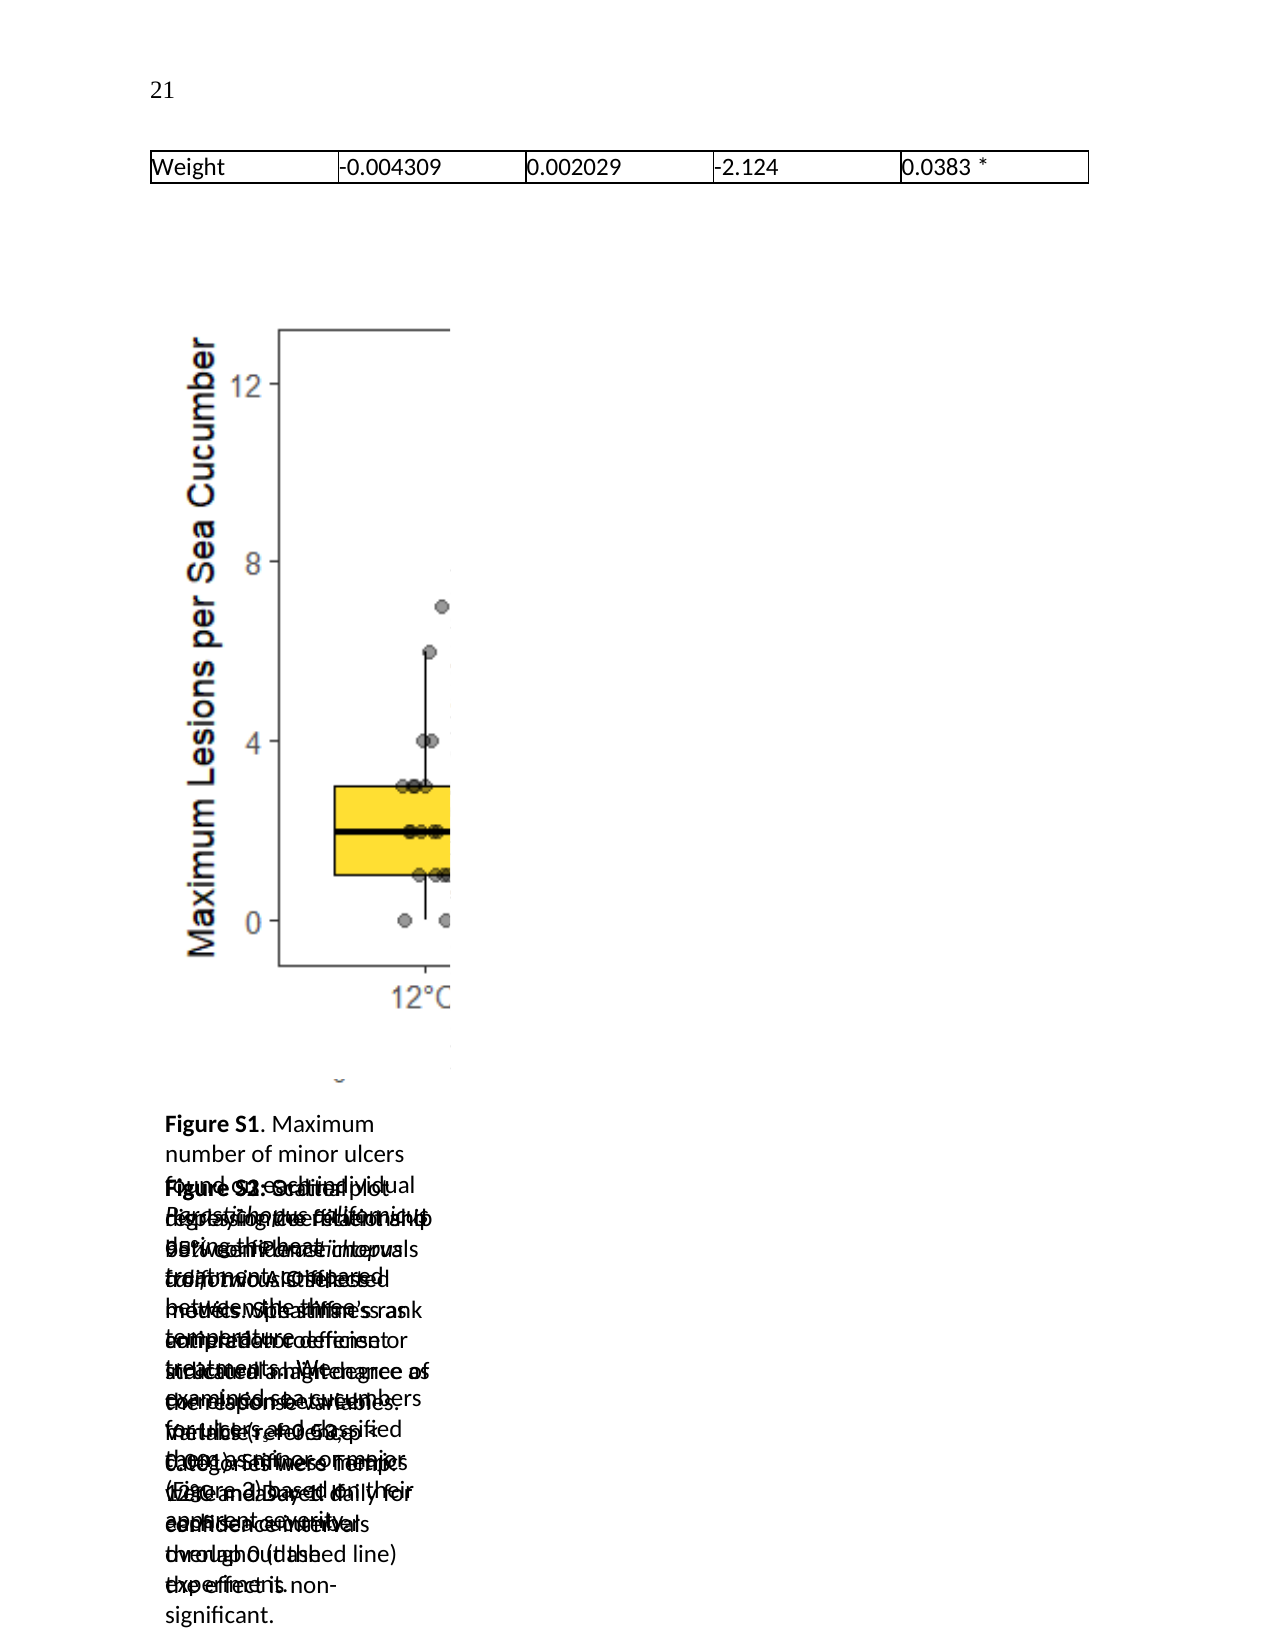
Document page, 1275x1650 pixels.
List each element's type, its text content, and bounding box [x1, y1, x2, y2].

table_cell 0.002029 [527, 152, 713, 182]
picture [165, 311, 451, 1143]
table_cell -2.124 [714, 152, 900, 182]
table_cell -0.004309 [339, 152, 525, 182]
table_cell 0.0383 * [902, 152, 1088, 182]
table_cell Weight [152, 152, 338, 182]
